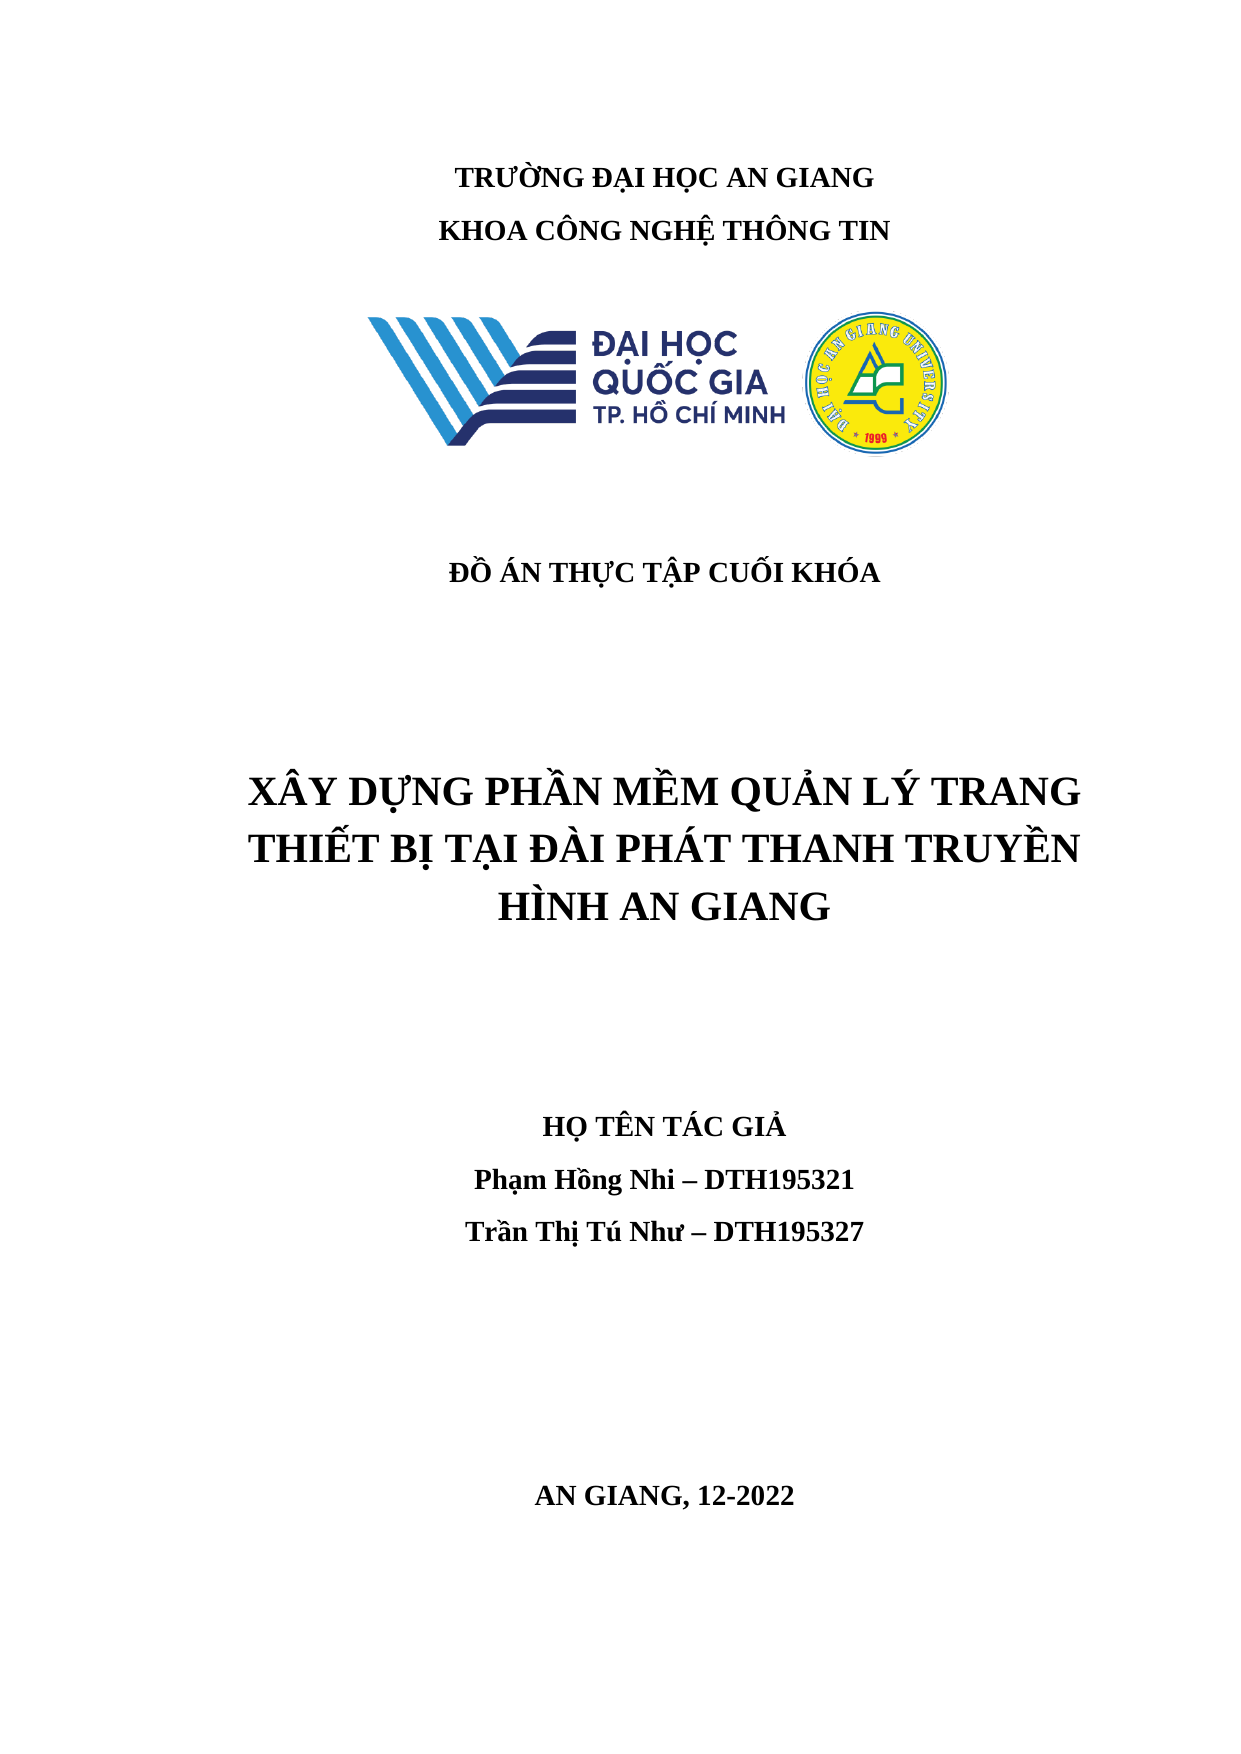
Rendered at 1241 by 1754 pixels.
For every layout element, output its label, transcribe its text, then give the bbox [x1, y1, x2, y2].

text Trần Thị Tú Như – DTH195327 [236, 1214, 1092, 1248]
text Phạm Hồng Nhi – DTH195321 [236, 1162, 1092, 1195]
text KHOA CÔNG NGHỆ THÔNG TIN [236, 213, 1092, 484]
text ĐỒ ÁN THỰC TẬP CUỐI KHÓA [236, 555, 1092, 589]
text XÂY DỰNG PHẦN MỀM QUẢN LÝ TRANG THIẾT BỊ TẠI ĐÀI PHÁT THANH TRUYỀN HÌNH AN GIANG [236, 766, 1092, 929]
text HỌ TÊN TÁC GIẢ [236, 1109, 1092, 1143]
text AN GIANG, 12-2022 [236, 1478, 1092, 1512]
text TRƯỜNG ĐẠI HỌC AN GIANG [236, 160, 1092, 194]
